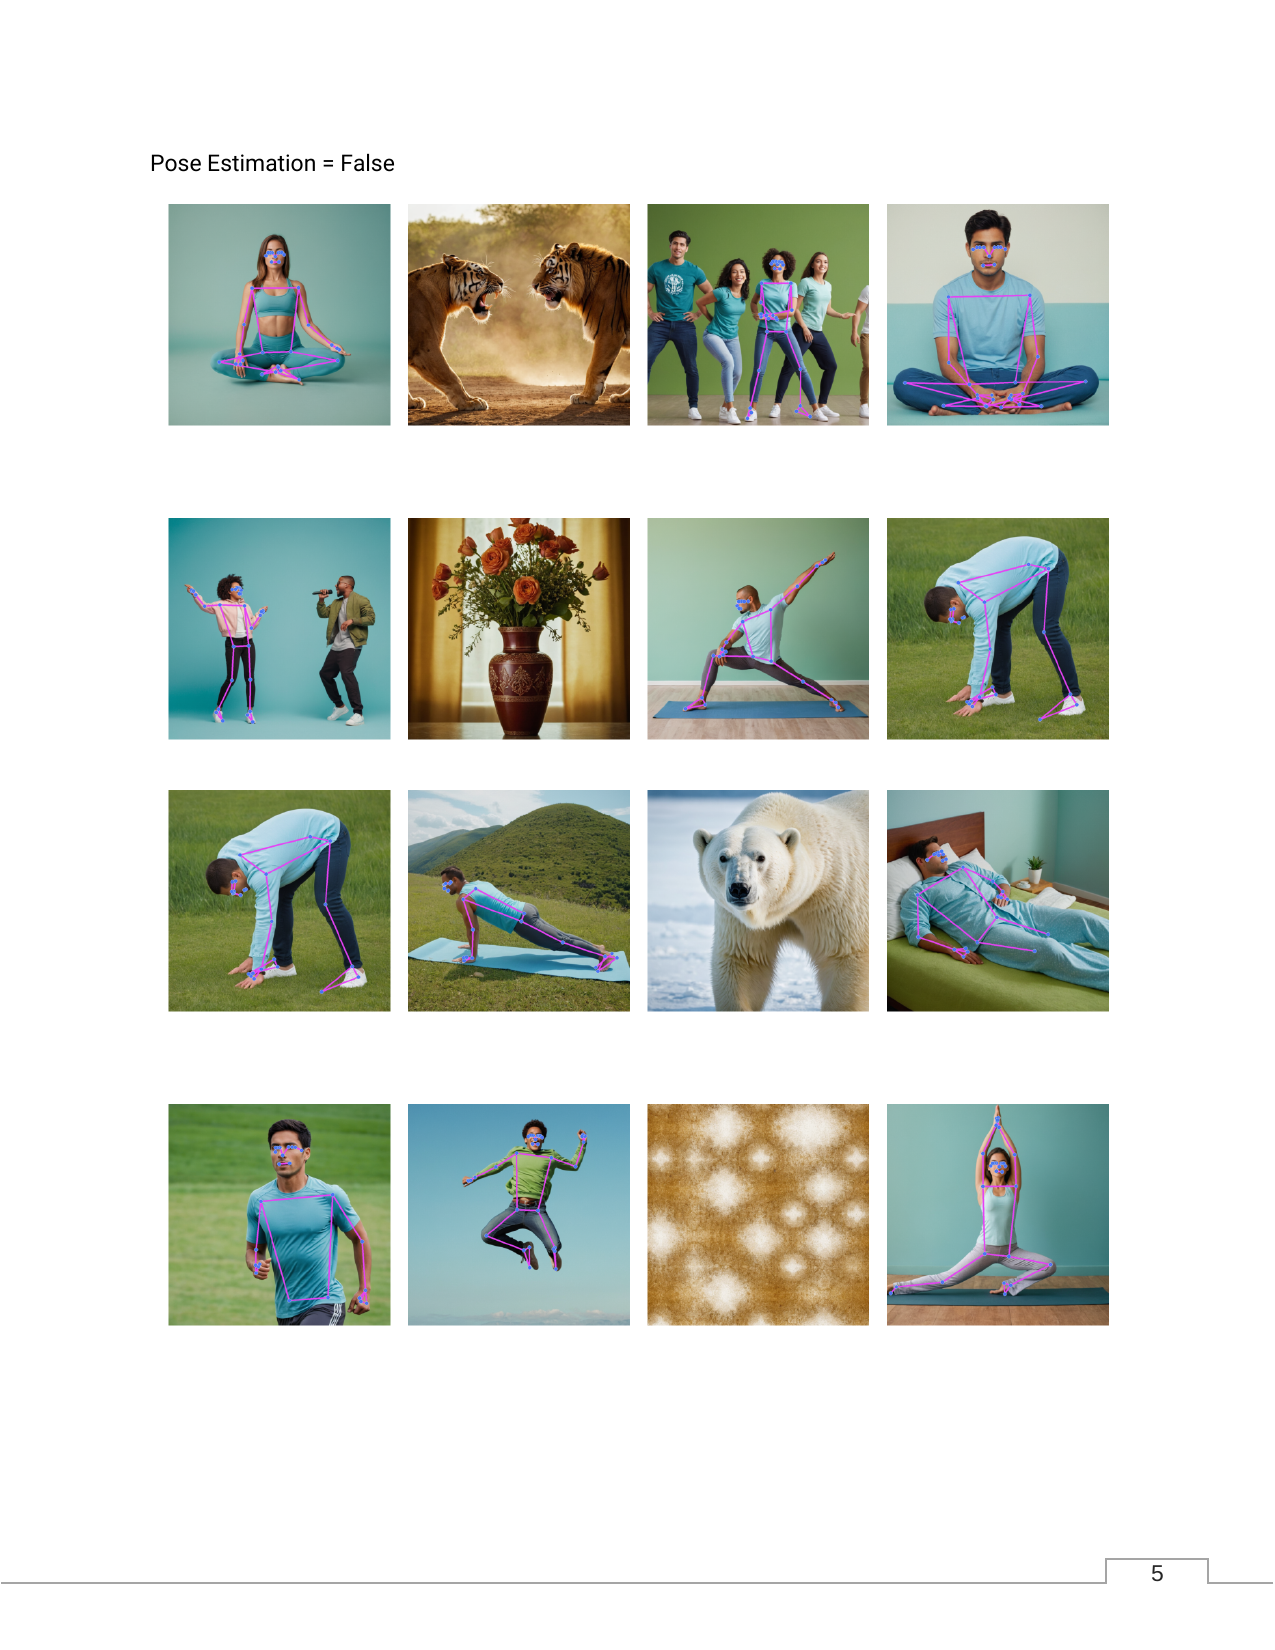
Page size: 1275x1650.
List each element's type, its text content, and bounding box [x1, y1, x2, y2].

picture [150, 180, 1125, 765]
picture [150, 768, 1125, 1355]
text Pose Estimation = False [150, 150, 1125, 177]
